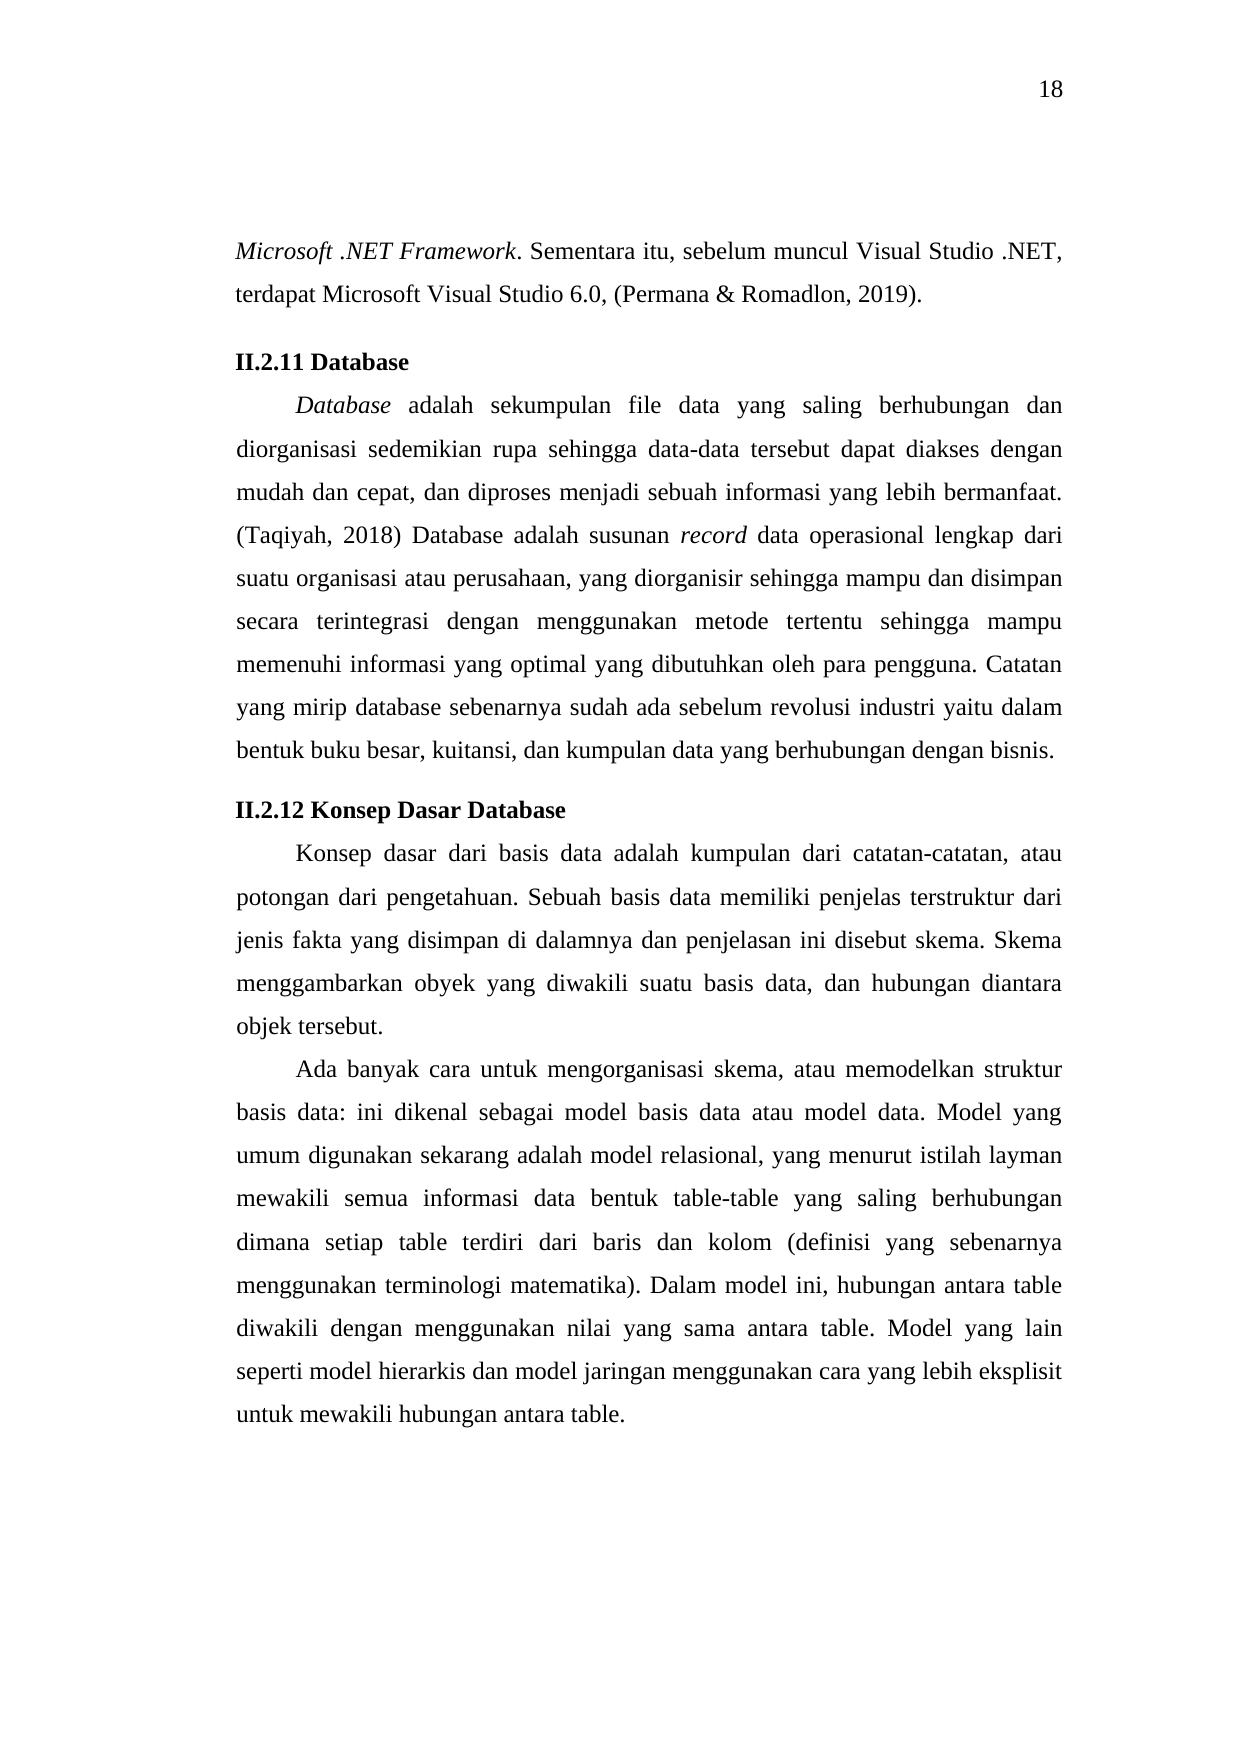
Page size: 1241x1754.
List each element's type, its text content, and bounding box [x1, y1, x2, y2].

text Ada banyak cara untuk mengorganisasi skema, atau memodelkan struktur basis data: ini dikenal sebagai model basis data atau model data. Model yang umum digunakan sekarang adalah model relasional, yang menurut istilah layman mewakili semua informasi data bentuk table-table yang saling berhubungan dimana setiap table terdiri dari baris dan kolom (definisi yang sebenarnya menggunakan terminologi matematika). Dalam model ini, hubungan antara table diwakili dengan menggunakan nilai yang sama antara table. Model yang lain seperti model hierarkis dan model jaringan menggunakan cara yang lebih eksplisit untuk mewakili hubungan antara table. [236, 1054, 1063, 1428]
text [235, 236, 1063, 308]
subtitle Konsep Dasar Database [235, 795, 1063, 824]
subtitle Database [235, 347, 1063, 376]
text Konsep dasar dari basis data adalah kumpulan dari catatan-catatan, atau potongan dari pengetahuan. Sebuah basis data memiliki penjelas terstruktur dari jenis fakta yang disimpan di dalamnya dan penjelasan ini disebut skema. Skema menggambarkan obyek yang diwakili suatu basis data, dan hubungan diantara objek tersebut. [236, 838, 1063, 1040]
text Database adalah sekumpulan file data yang saling berhubungan dan diorganisasi sedemikian rupa sehingga data-data tersebut dapat diakses dengan mudah dan cepat, dan diproses menjadi sebuah informasi yang lebih bermanfaat. Database adalah susunan record data operasional lengkap dari suatu organisasi atau perusahaan, yang diorganisir sehingga mampu dan disimpan secara terintegrasi dengan menggunakan metode tertentu sehingga mampu memenuhi informasi yang optimal yang dibutuhkan oleh para pengguna. Catatan yang mirip database sebenarnya sudah ada sebelum revolusi industri yaitu dalam bentuk buku besar, kuitansi, dan kumpulan data yang berhubungan dengan bisnis. [236, 391, 1063, 764]
